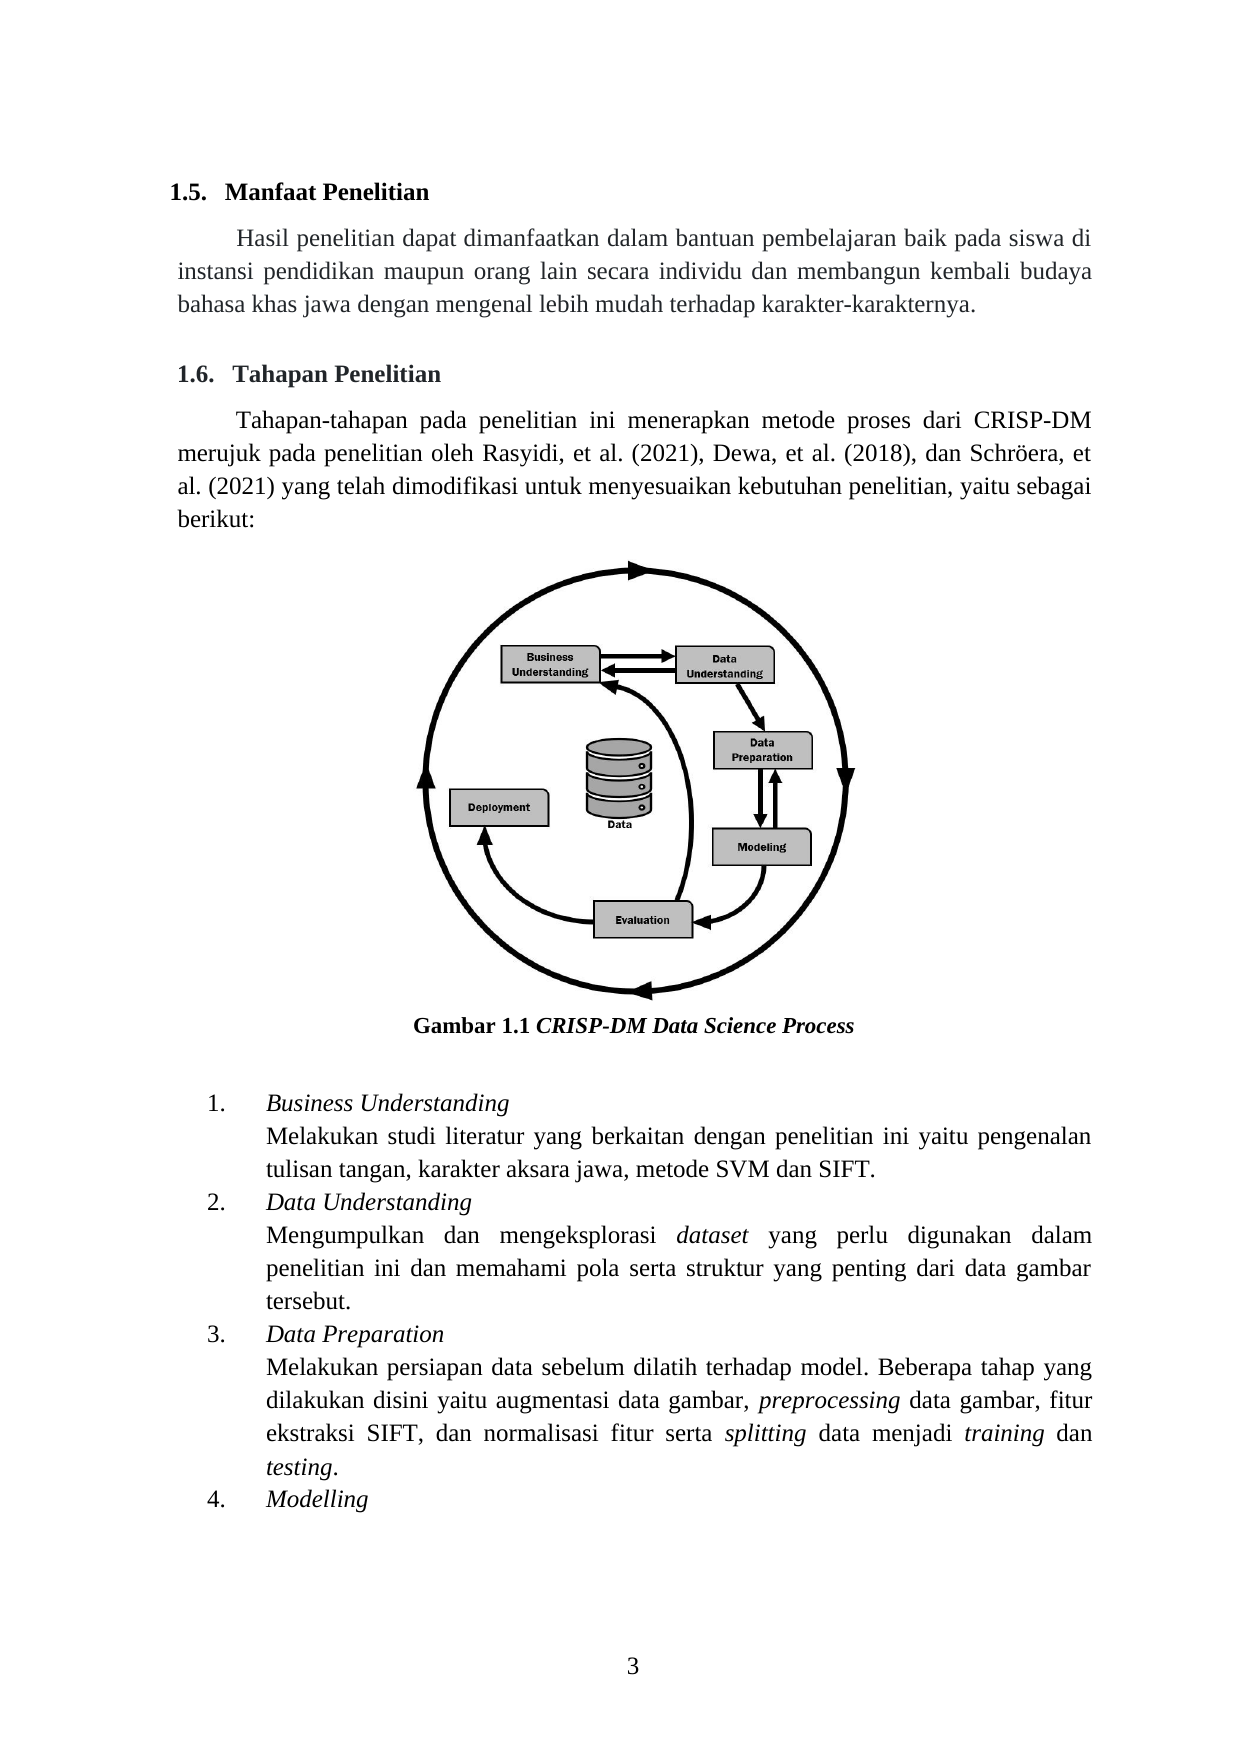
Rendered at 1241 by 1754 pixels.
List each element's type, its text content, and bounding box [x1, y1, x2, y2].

picture [399, 549, 871, 1009]
subtitle Tahapan Penelitian [214, 359, 1092, 388]
subtitle Manfaat Penelitian [207, 177, 1092, 206]
list Data Understanding [207, 1187, 1092, 1216]
list Melakukan persiapan data sebelum dilatih terhadap model. Beberapa tahap yang dilakukan disini yaitu augmentasi data gambar, preprocessing data gambar, fitur ekstraksi SIFT, dan normalisasi fitur serta splitting data menjadi training dan testing. [266, 1352, 1092, 1480]
list Data Preparation [207, 1319, 1092, 1348]
list Modelling [207, 1484, 1092, 1513]
text Tahapan-tahapan pada penelitian ini menerapkan metode proses dari CRISP-DM merujuk pada penelitian oleh Rasyidi, et al. (2021), Dewa, et al. (2018), dan Schröera, et al. (2021) yang telah dimodifikasi untuk menyesuaikan kebutuhan penelitian, yaitu sebagai berikut: [177, 405, 1092, 533]
text Hasil penelitian dapat dimanfaatkan dalam bantuan pembelajaran baik pada siswa di instansi pendidikan maupun orang lain secara individu dan membangun kembali budaya bahasa khas jawa dengan mengenal lebih mudah terhadap karakter-karakternya. [177, 223, 1092, 317]
list Mengumpulkan dan mengeksplorasi dataset yang perlu digunakan dalam penelitian ini dan memahami pola serta struktur yang penting dari data gambar tersebut. [266, 1220, 1092, 1315]
text Gambar 1.1 CRISP-DM Data Science Process [177, 1013, 1092, 1039]
list Business Understanding [207, 1088, 1092, 1117]
list Melakukan studi literatur yang berkaitan dengan penelitian ini yaitu pengenalan tulisan tangan, karakter aksara jawa, metode SVM dan SIFT. [266, 1121, 1092, 1183]
